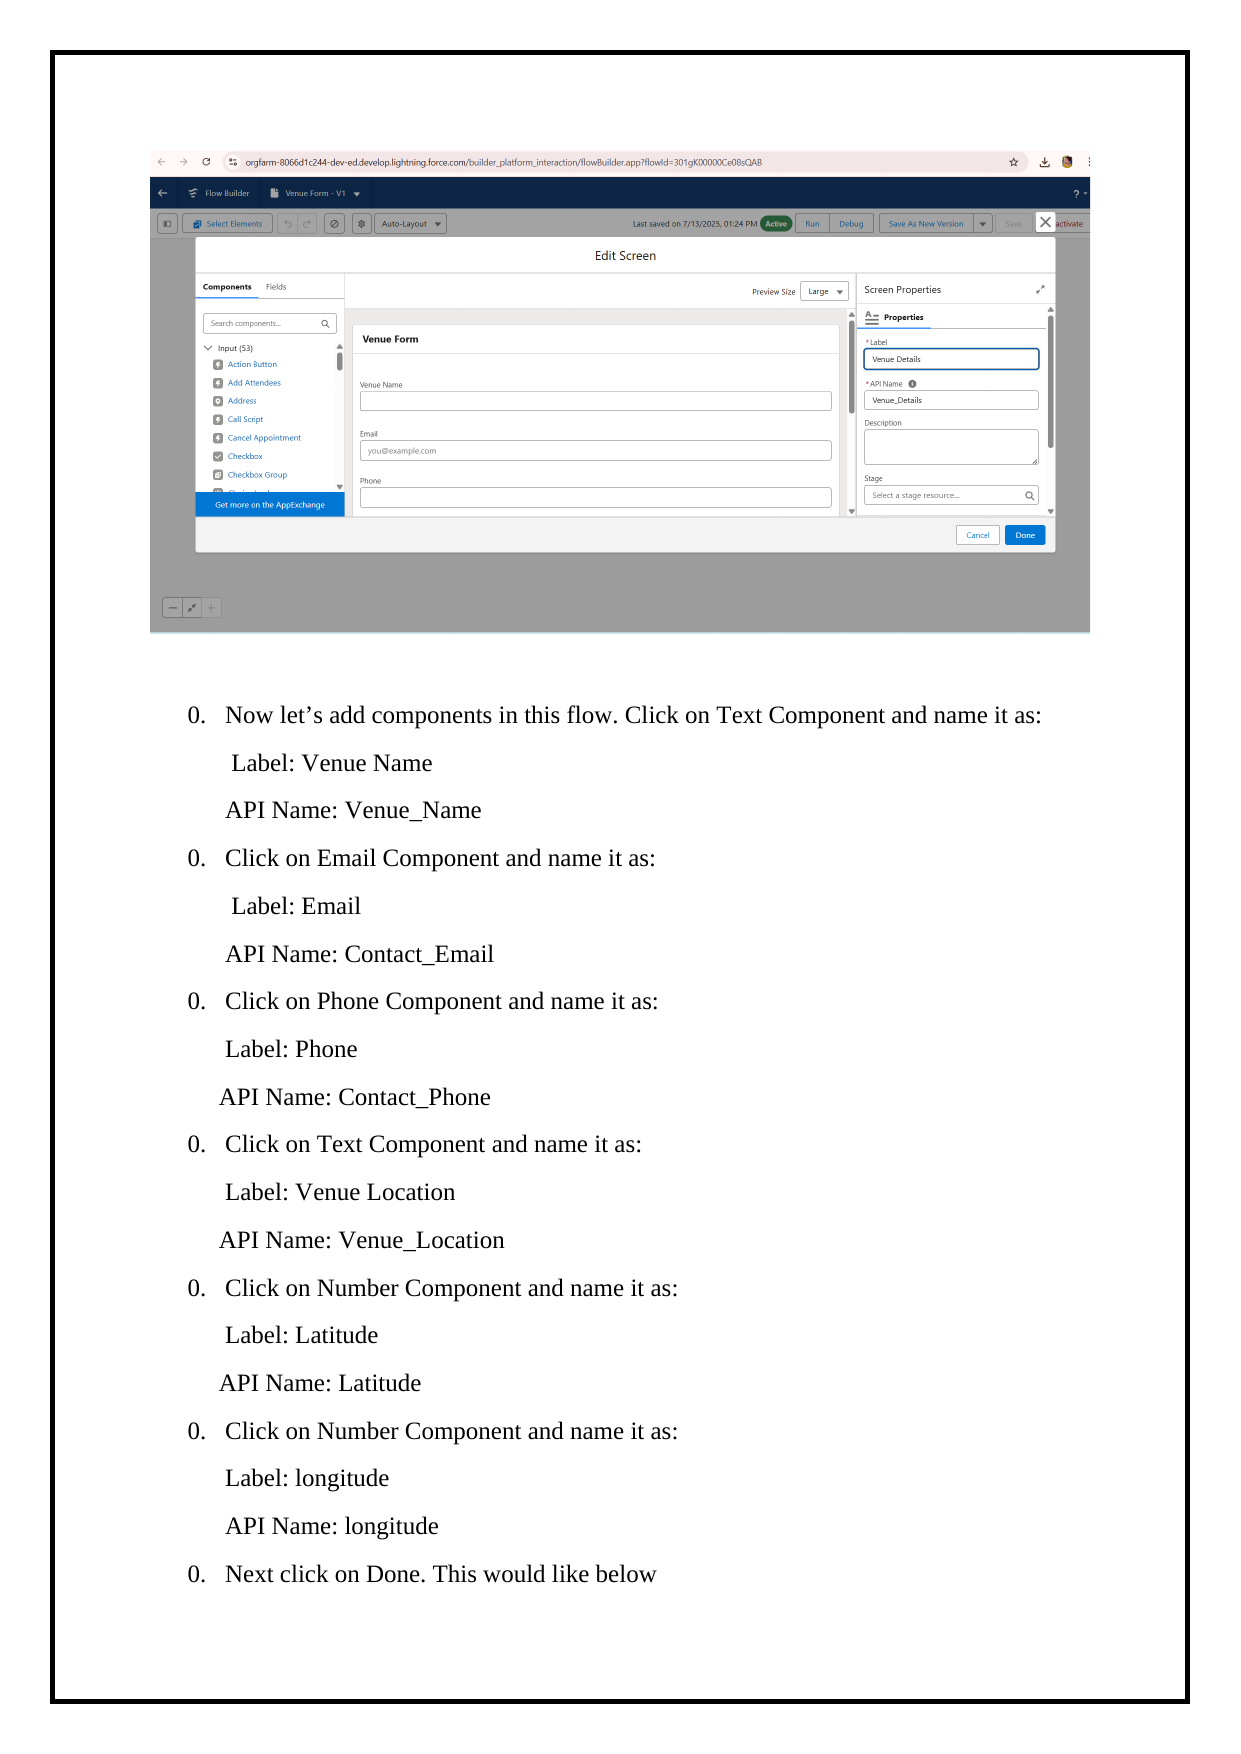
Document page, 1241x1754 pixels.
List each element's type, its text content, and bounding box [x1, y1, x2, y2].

list Next click on Done. This would like below [187, 1559, 1090, 1588]
text API Name: Contact_Phone [150, 1082, 1090, 1111]
list Click on Number Component and name it as: [187, 1416, 1090, 1444]
text Label: Phone [150, 1034, 1090, 1063]
picture [150, 150, 1091, 634]
list Click on Number Component and name it as: [187, 1273, 1090, 1301]
text API Name: Latitude [150, 1368, 1090, 1397]
text Label: Email [150, 891, 1090, 920]
list Click on Email Component and name it as: [187, 843, 1090, 872]
list Click on Text Component and name it as: [187, 1129, 1090, 1158]
text API Name: Contact_Email [150, 939, 1090, 967]
text Label: Latitude [150, 1320, 1090, 1349]
text Label: longitude [150, 1463, 1090, 1492]
text Label: Venue Name [150, 748, 1090, 777]
list Now let’s add components in this flow. Click on Text Component and name it as: [187, 700, 1090, 729]
text API Name: Venue_Name [150, 796, 1090, 824]
text API Name: Venue_Location [150, 1225, 1090, 1254]
text API Name: longitude [150, 1511, 1090, 1540]
list Click on Phone Component and name it as: [187, 986, 1090, 1015]
text Label: Venue Location [150, 1177, 1090, 1206]
